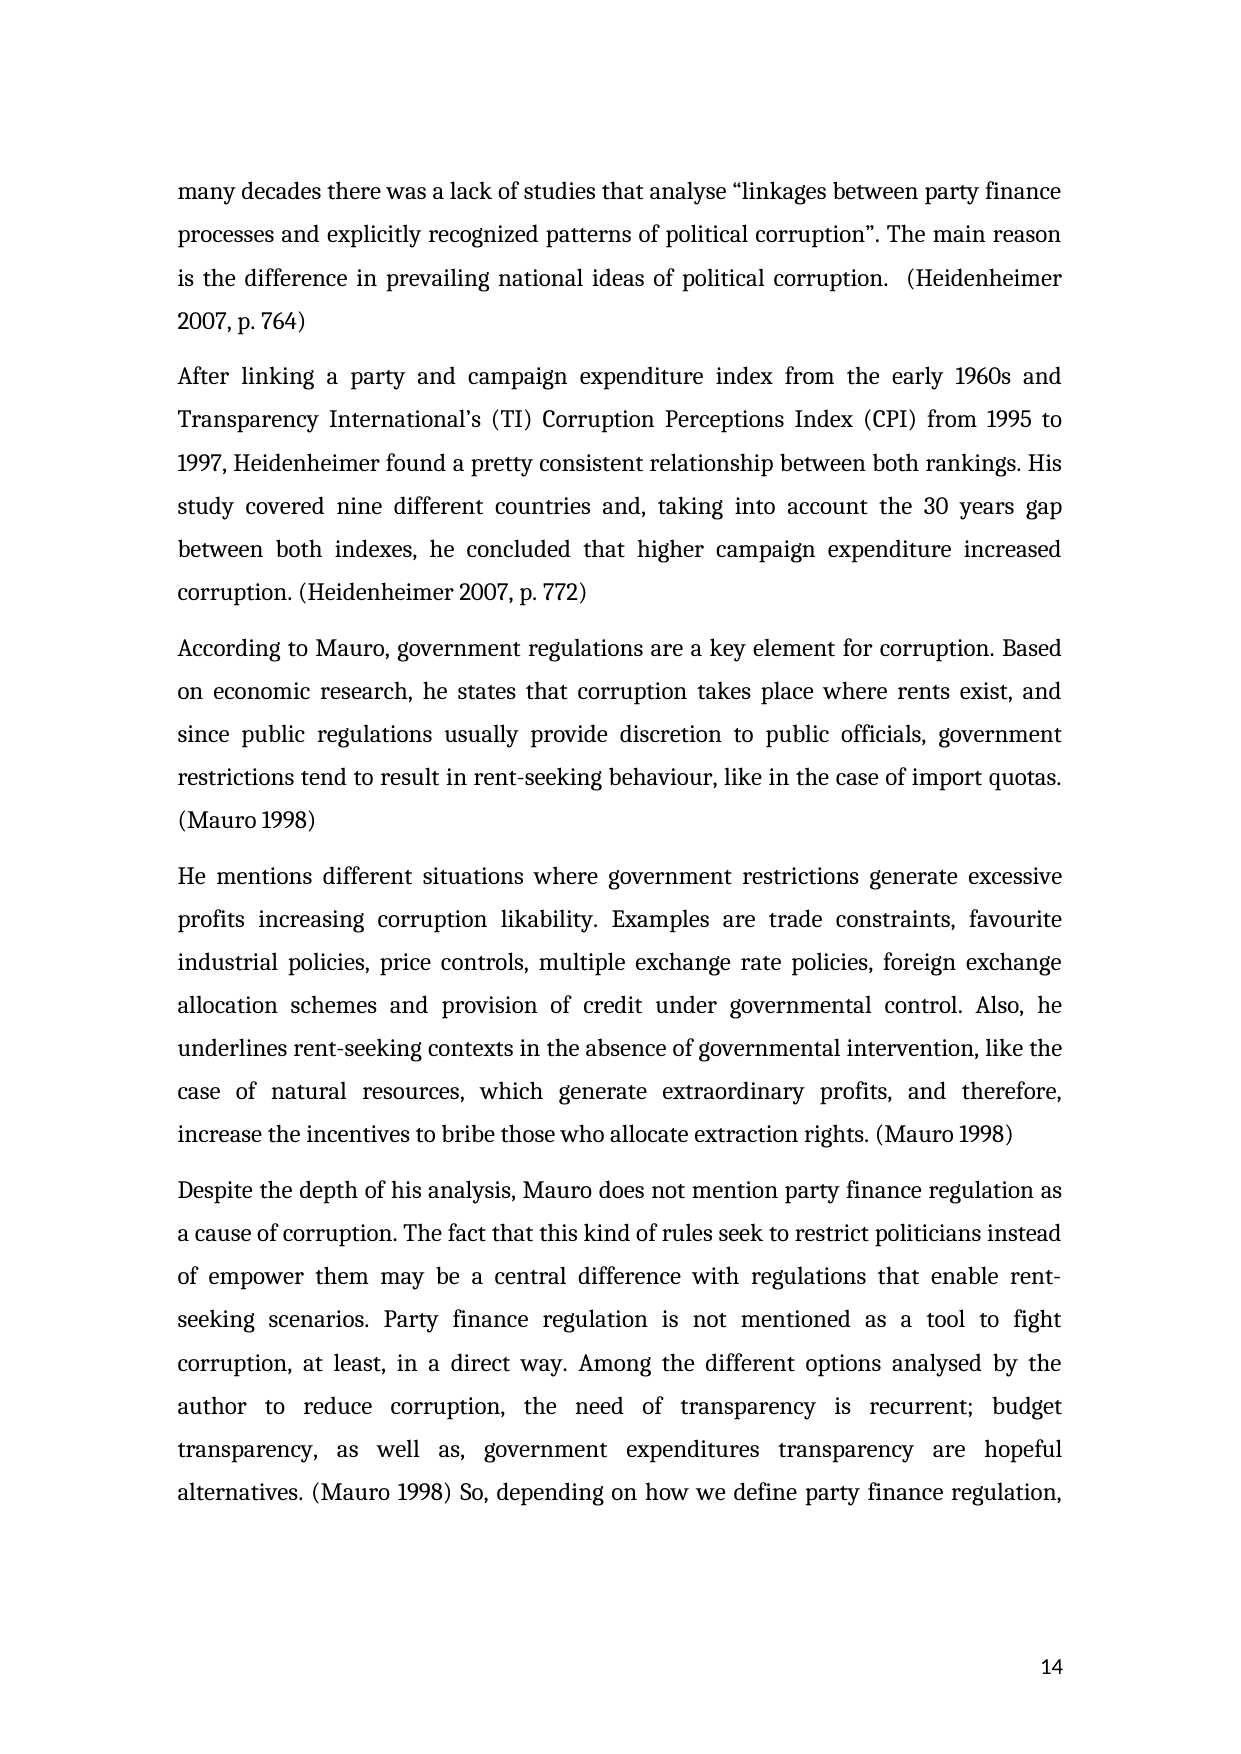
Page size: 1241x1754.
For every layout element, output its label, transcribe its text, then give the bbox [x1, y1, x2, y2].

text According to Mauro, government regulations are a key element for corruption. Based on economic research, he states that corruption takes place where rents exist, and since public regulations usually provide discretion to public officials, government restrictions tend to result in rent-seeking behaviour, like in the case of import quotas. (Mauro 1998) [177, 633, 1063, 835]
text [177, 1176, 1063, 1507]
text He mentions different situations where government restrictions generate excessive profits increasing corruption likability. Examples are trade constraints, favourite industrial policies, price controls, multiple exchange rate policies, foreign exchange allocation schemes and provision of credit under governmental control. Also, he underlines rent-seeking contexts in the absence of governmental intervention, like the case of natural resources, which generate extraordinary profits, and therefore, increase the incentives to bribe those who allocate extraction rights. (Mauro 1998) [177, 862, 1063, 1149]
text After linking a party and campaign expenditure index from the early 1960s and Transparency International’s (TI) Corruption Perceptions Index (CPI) from 1995 to 1997, Heidenheimer found a pretty consistent relationship between both rankings. His study covered nine different countries and, taking into account the 30 years gap between both indexes, he concluded that higher campaign expenditure increased corruption. (Heidenheimer 2007, p. 772) [177, 362, 1063, 607]
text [177, 177, 1063, 335]
